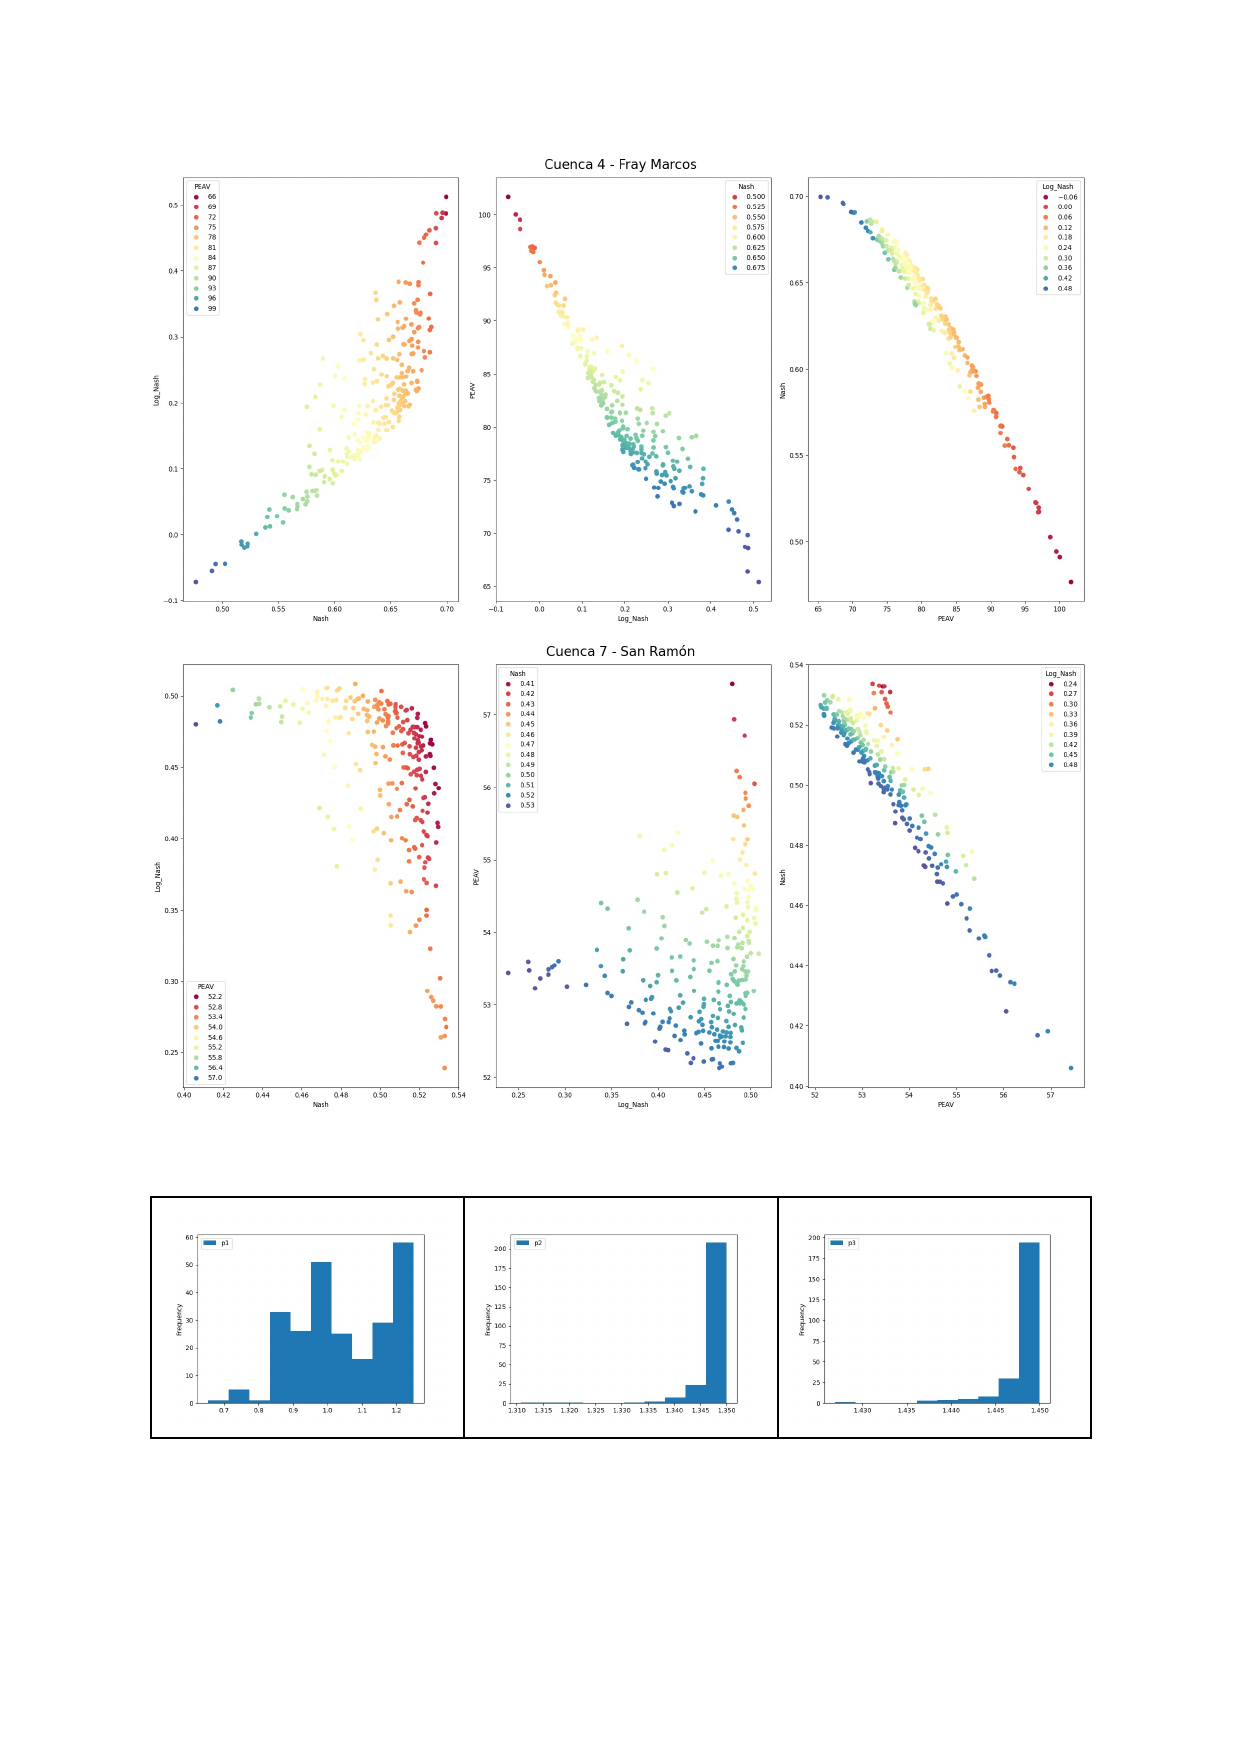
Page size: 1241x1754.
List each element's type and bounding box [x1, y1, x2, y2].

picture [788, 1208, 1079, 1427]
picture [161, 1208, 453, 1427]
table_header [152, 1198, 463, 1437]
picture [474, 1208, 766, 1427]
table_header [779, 1198, 1090, 1437]
picture [150, 150, 1091, 630]
table_header [465, 1198, 777, 1437]
picture [150, 636, 1091, 1116]
